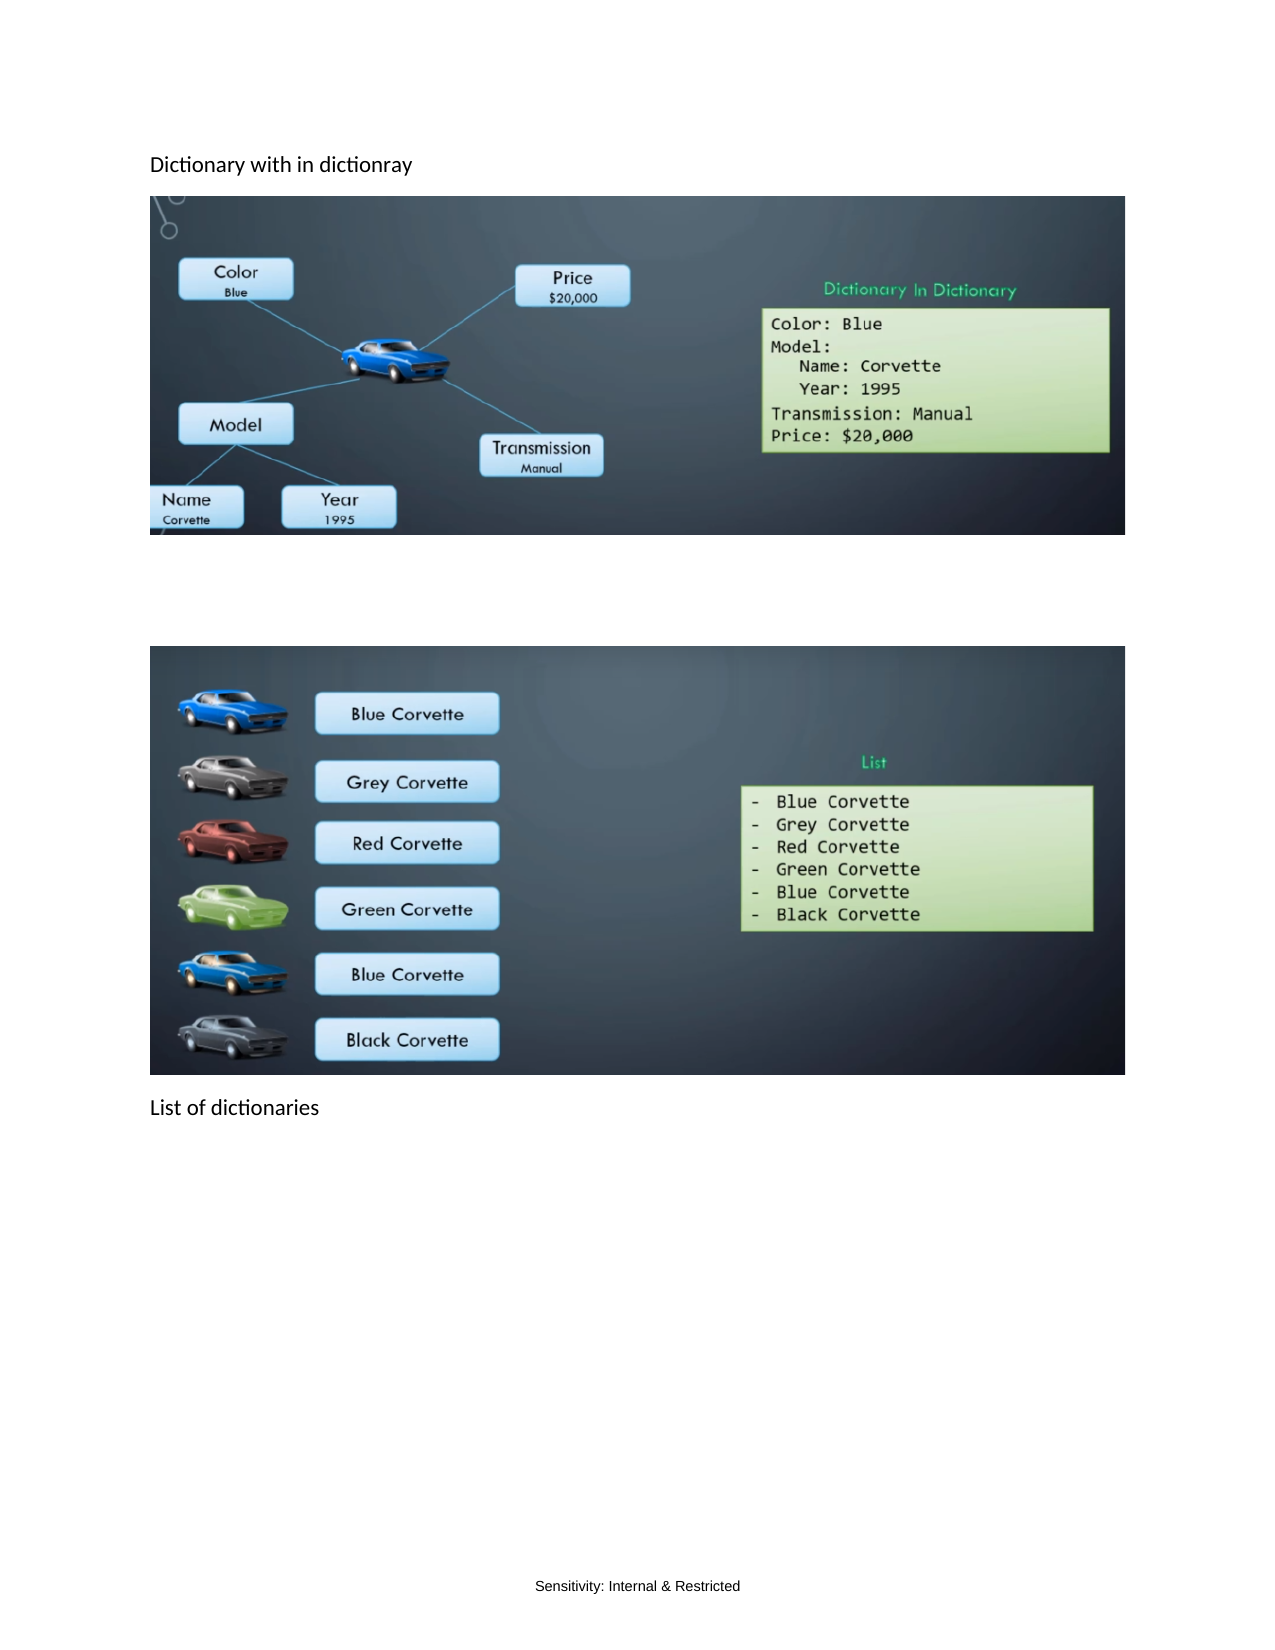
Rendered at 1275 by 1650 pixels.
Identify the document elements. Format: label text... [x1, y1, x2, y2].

picture [150, 196, 1125, 535]
text Dictionary with in dictionray [150, 150, 1125, 178]
picture [150, 646, 1125, 1075]
text List of dictionaries [150, 1093, 1125, 1121]
